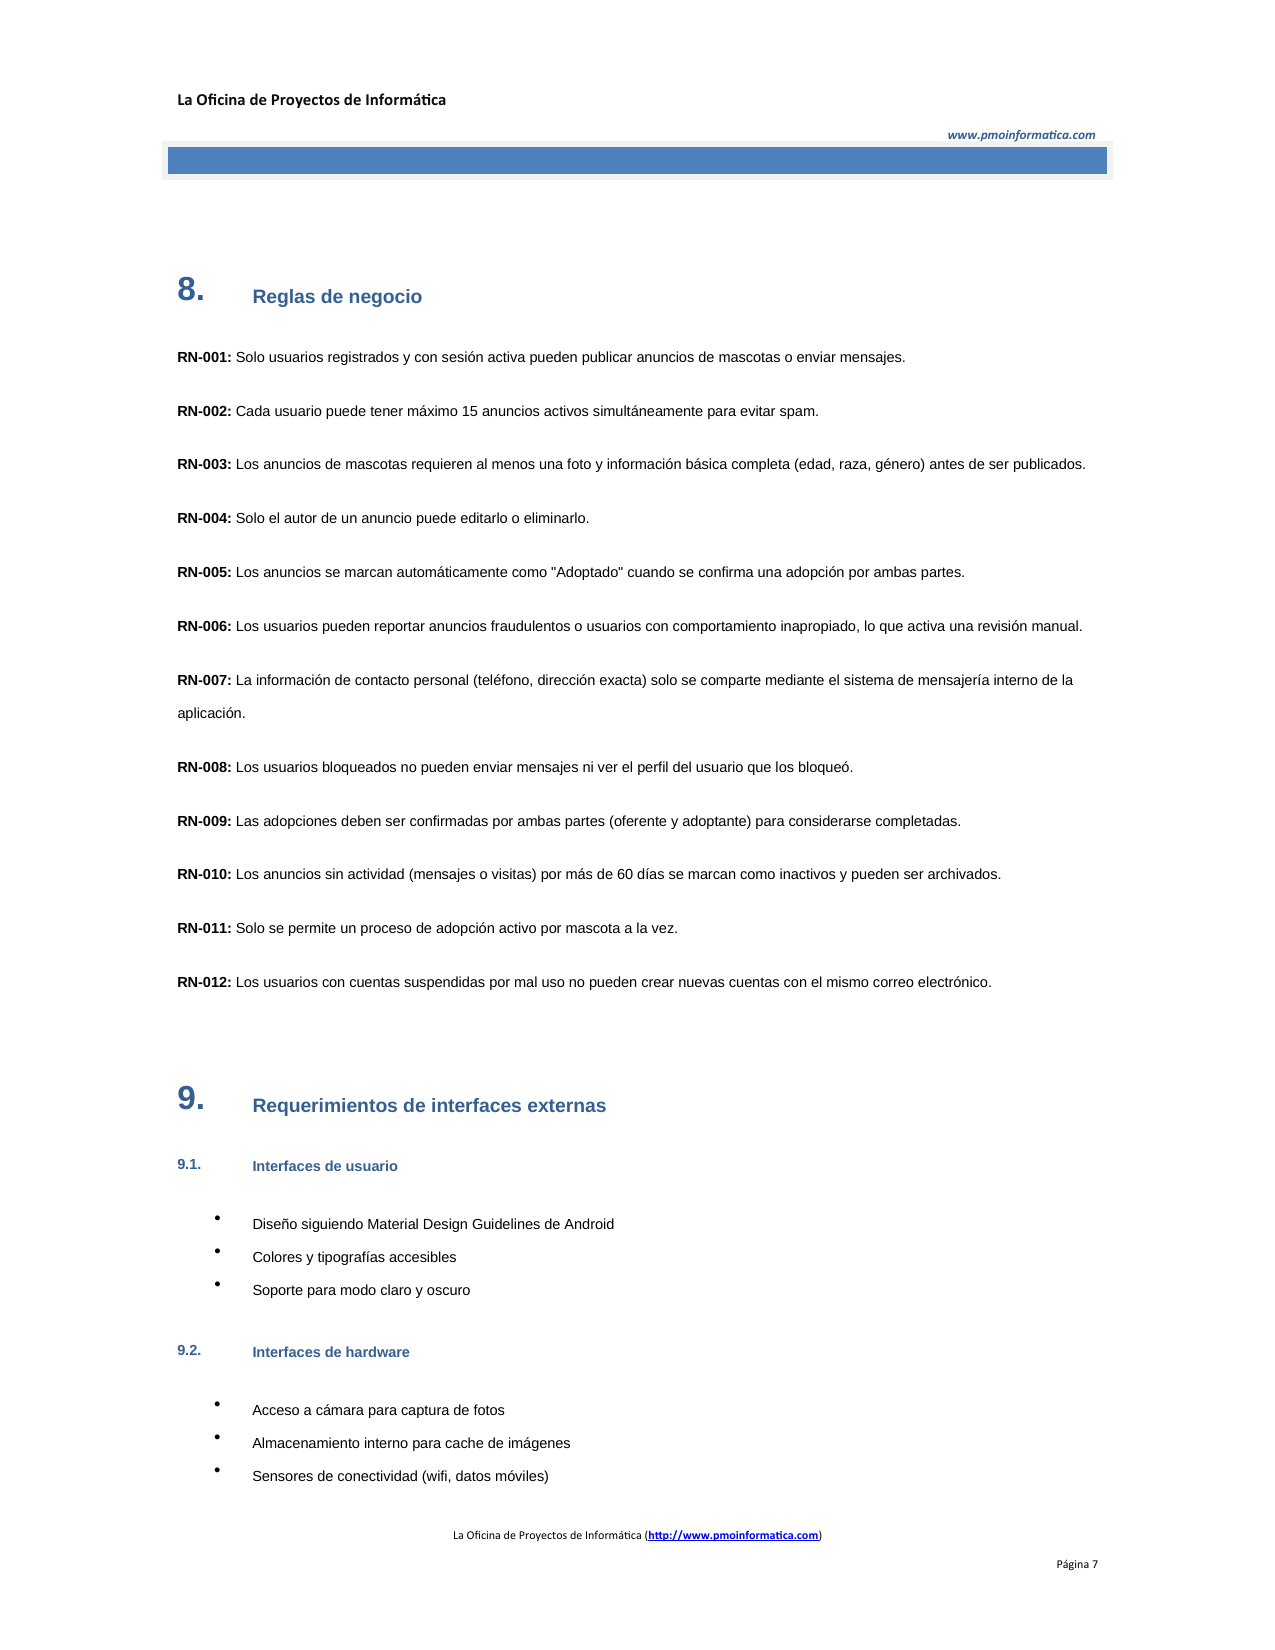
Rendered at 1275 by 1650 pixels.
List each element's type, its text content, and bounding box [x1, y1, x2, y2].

list Soporte para modo claro y oscuro [215, 1270, 1098, 1299]
list Requerimientos de interfaces externas [177, 1078, 1098, 1116]
text RN-009: Las adopciones deben ser confirmadas por ambas partes (oferente y adoptante) para considerarse completadas. [177, 800, 1098, 829]
list Interfaces de hardware [177, 1332, 1098, 1361]
text RN-003: Los anuncios de mascotas requieren al menos una foto y información básica completa (edad, raza, género) antes de ser publicados. [177, 444, 1098, 473]
list Interfaces de usuario [177, 1146, 1098, 1174]
list Colores y tipografías accesibles [215, 1237, 1098, 1266]
text RN-010: Los anuncios sin actividad (mensajes o visitas) por más de 60 días se marcan como inactivos y pueden ser archivados. [177, 854, 1098, 883]
list Acceso a cámara para captura de fotos [214, 1390, 1098, 1419]
text RN-008: Los usuarios bloqueados no pueden enviar mensajes ni ver el perfil del usuario que los bloqueó. [177, 747, 1098, 775]
text RN-012: Los usuarios con cuentas suspendidas por mal uso no pueden crear nuevas cuentas con el mismo correo electrónico. [177, 962, 1098, 991]
list Sensores de conectividad (wifi, datos móviles) [214, 1456, 1098, 1485]
text RN-004: Solo el autor de un anuncio puede editarlo o eliminarlo. [177, 498, 1098, 527]
list Almacenamiento interno para cache de imágenes [214, 1423, 1098, 1452]
text RN-005: Los anuncios se marcan automáticamente como "Adoptado" cuando se confirma una adopción por ambas partes. [177, 552, 1098, 581]
text RN-001: Solo usuarios registrados y con sesión activa pueden publicar anuncios de mascotas o enviar mensajes. [177, 337, 1098, 365]
text RN-002: Cada usuario puede tener máximo 15 anuncios activos simultáneamente para evitar spam. [177, 390, 1098, 419]
list Reglas de negocio [177, 269, 1098, 307]
text RN-011: Solo se permite un proceso de adopción activo por mascota a la vez. [177, 908, 1098, 937]
list Diseño siguiendo Material Design Guidelines de Android [215, 1203, 1098, 1232]
text RN-006: Los usuarios pueden reportar anuncios fraudulentos o usuarios con comportamiento inapropiado, lo que activa una revisión manual. [177, 606, 1098, 634]
text RN-007: La información de contacto personal (teléfono, dirección exacta) solo se comparte mediante el sistema de mensajería interno de la aplicación. [177, 660, 1098, 721]
